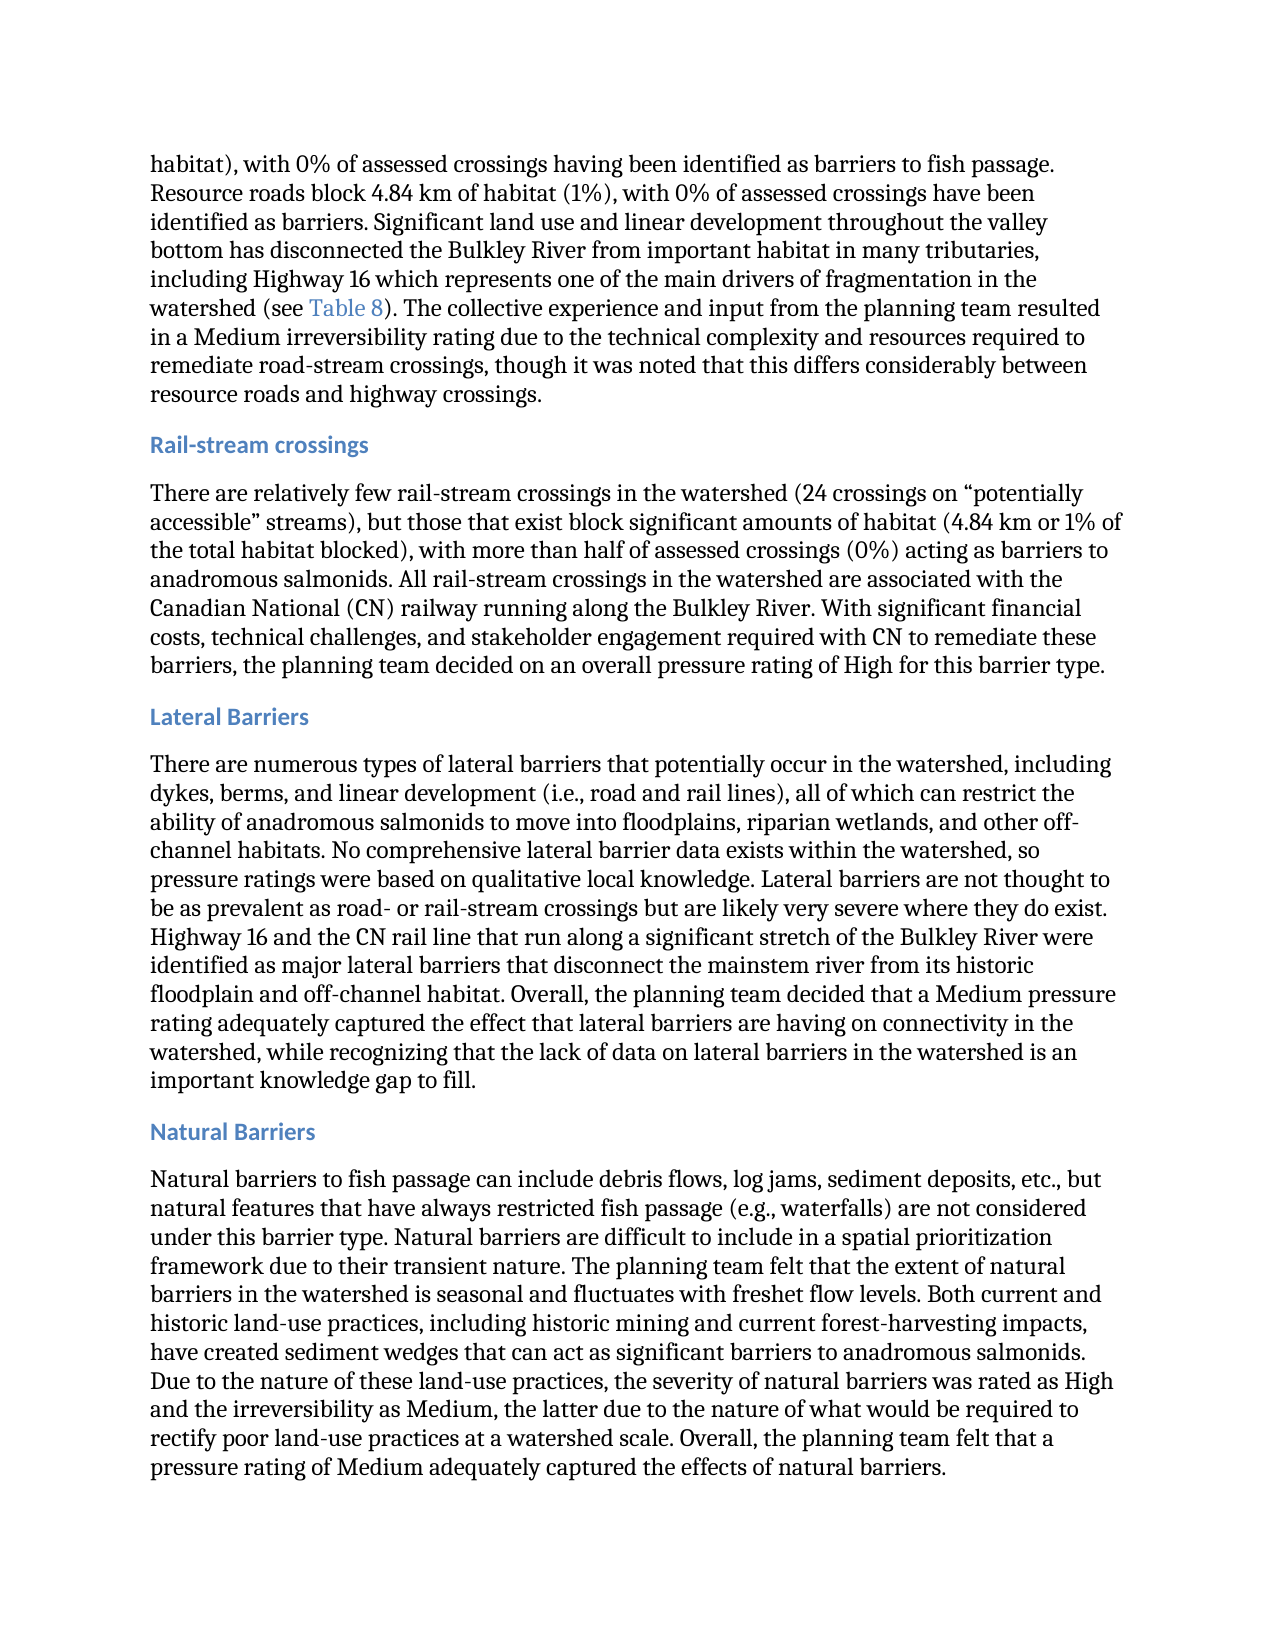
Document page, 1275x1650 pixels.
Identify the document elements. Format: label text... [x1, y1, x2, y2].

subtitle Lateral Barriers [150, 701, 1125, 731]
subtitle Natural Barriers [150, 1116, 1125, 1147]
text There are relatively few rail-stream crossings in the watershed (24 crossings on “potentially accessible” streams), but those that exist block significant amounts of habitat (4.84 km or 1% of the total habitat blocked), with more than half of assessed crossings (0%) acting as barriers to anadromous salmonids. All rail-stream crossings in the watershed are associated with the Canadian National (CN) railway running along the Bulkley River. With significant financial costs, technical challenges, and stakeholder engagement required with CN to remediate these barriers, the planning team decided on an overall pressure rating of High for this barrier type. [150, 479, 1125, 680]
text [150, 150, 1125, 409]
text There are numerous types of lateral barriers that potentially occur in the watershed, including dykes, berms, and linear development (i.e., road and rail lines), all of which can restrict the ability of anadromous salmonids to move into floodplains, riparian wetlands, and other off-channel habitats. No comprehensive lateral barrier data exists within the watershed, so pressure ratings were based on qualitative local knowledge. Lateral barriers are not thought to be as prevalent as road- or rail-stream crossings but are likely very severe where they do exist. Highway 16 and the CN rail line that run along a significant stretch of the Bulkley River were identified as major lateral barriers that disconnect the mainstem river from its historic floodplain and off-channel habitat. Overall, the planning team decided that a Medium pressure rating adequately captured the effect that lateral barriers are having on connectivity in the watershed, while recognizing that the lack of data on lateral barriers in the watershed is an important knowledge gap to fill. [150, 750, 1125, 1095]
text Natural barriers to fish passage can include debris flows, log jams, sediment deposits, etc., but natural features that have always restricted fish passage (e.g., waterfalls) are not considered under this barrier type. Natural barriers are difficult to include in a spatial prioritization framework due to their transient nature. The planning team felt that the extent of natural barriers in the watershed is seasonal and fluctuates with freshet flow levels. Both current and historic land-use practices, including historic mining and current forest-harvesting impacts, have created sediment wedges that can act as significant barriers to anadromous salmonids. Due to the nature of these land-use practices, the severity of natural barriers was rated as High and the irreversibility as Medium, the latter due to the nature of what would be required to rectify poor land-use practices at a watershed scale. Overall, the planning team felt that a pressure rating of Medium adequately captured the effects of natural barriers. [150, 1165, 1125, 1482]
subtitle Rail-stream crossings [150, 429, 1125, 460]
